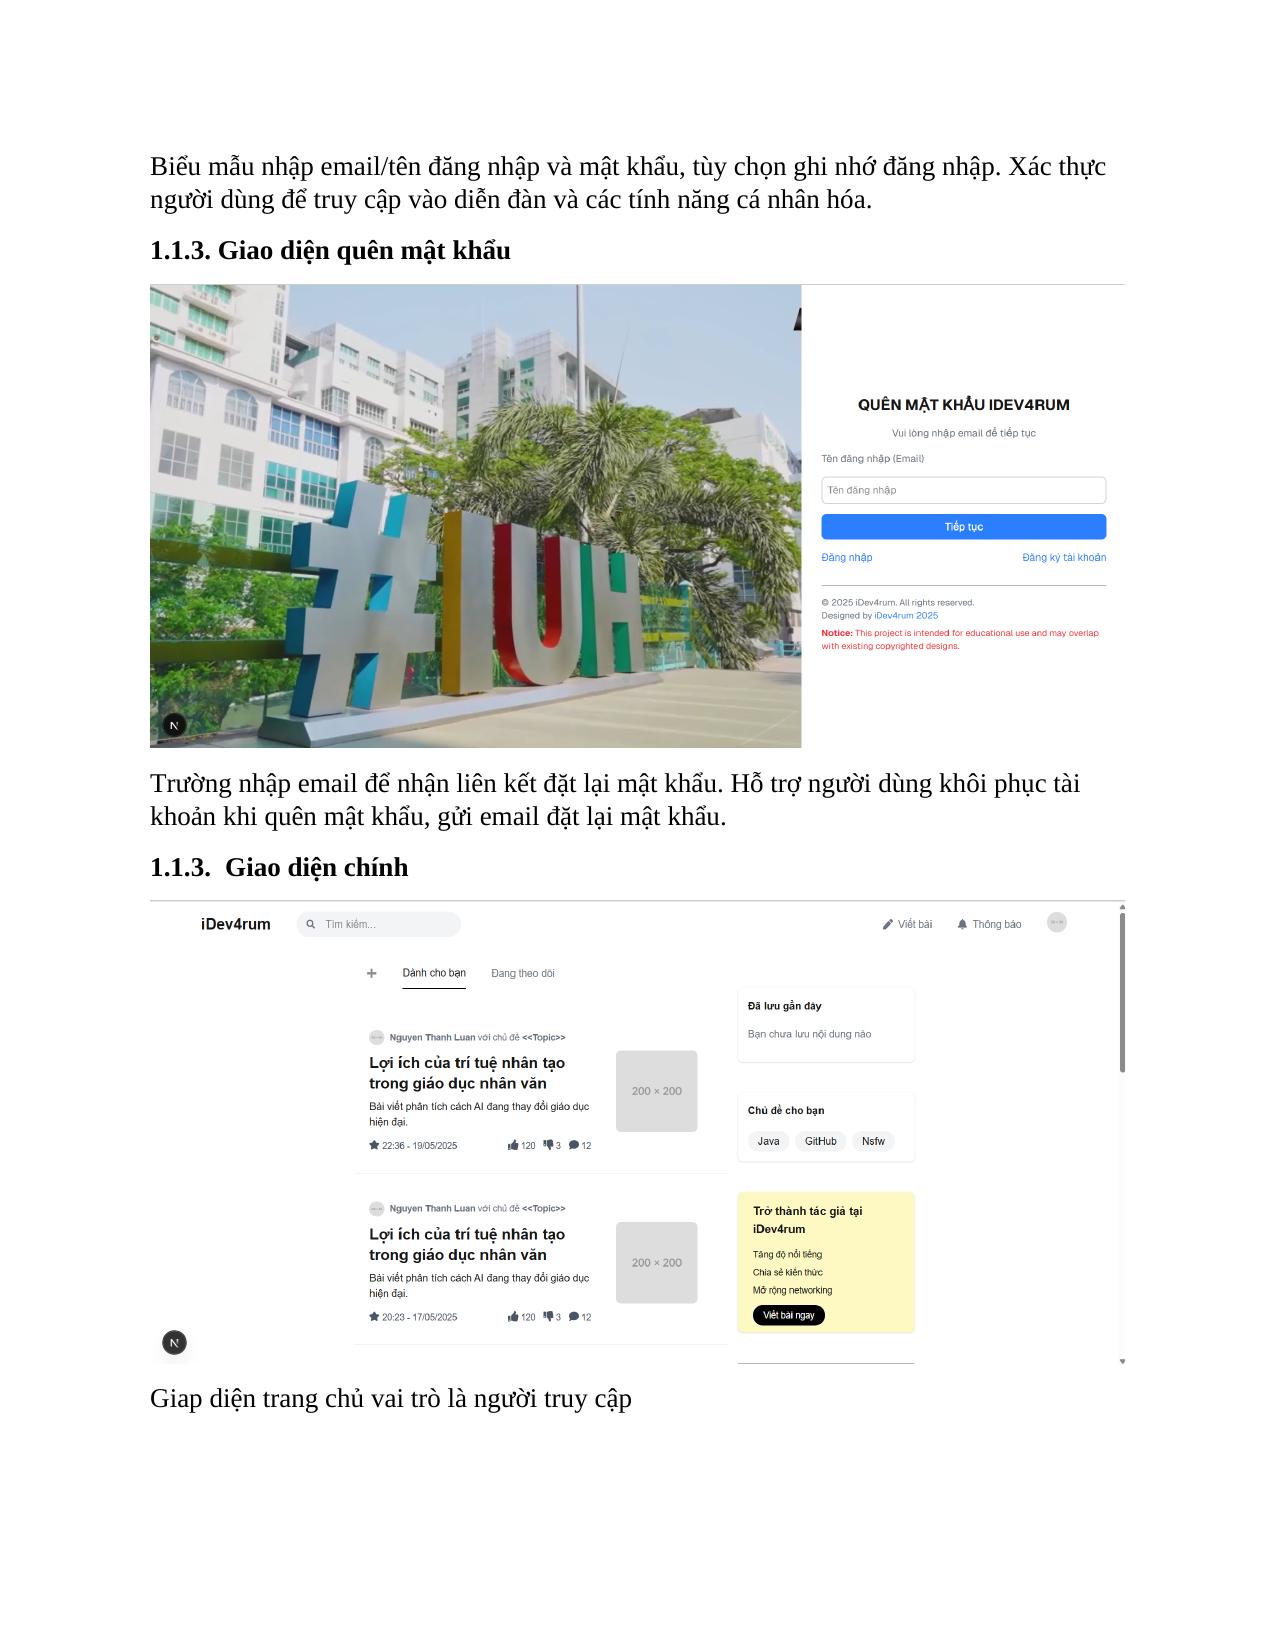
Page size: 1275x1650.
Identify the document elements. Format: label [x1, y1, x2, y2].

picture [150, 283, 1125, 748]
picture [150, 900, 1125, 1364]
